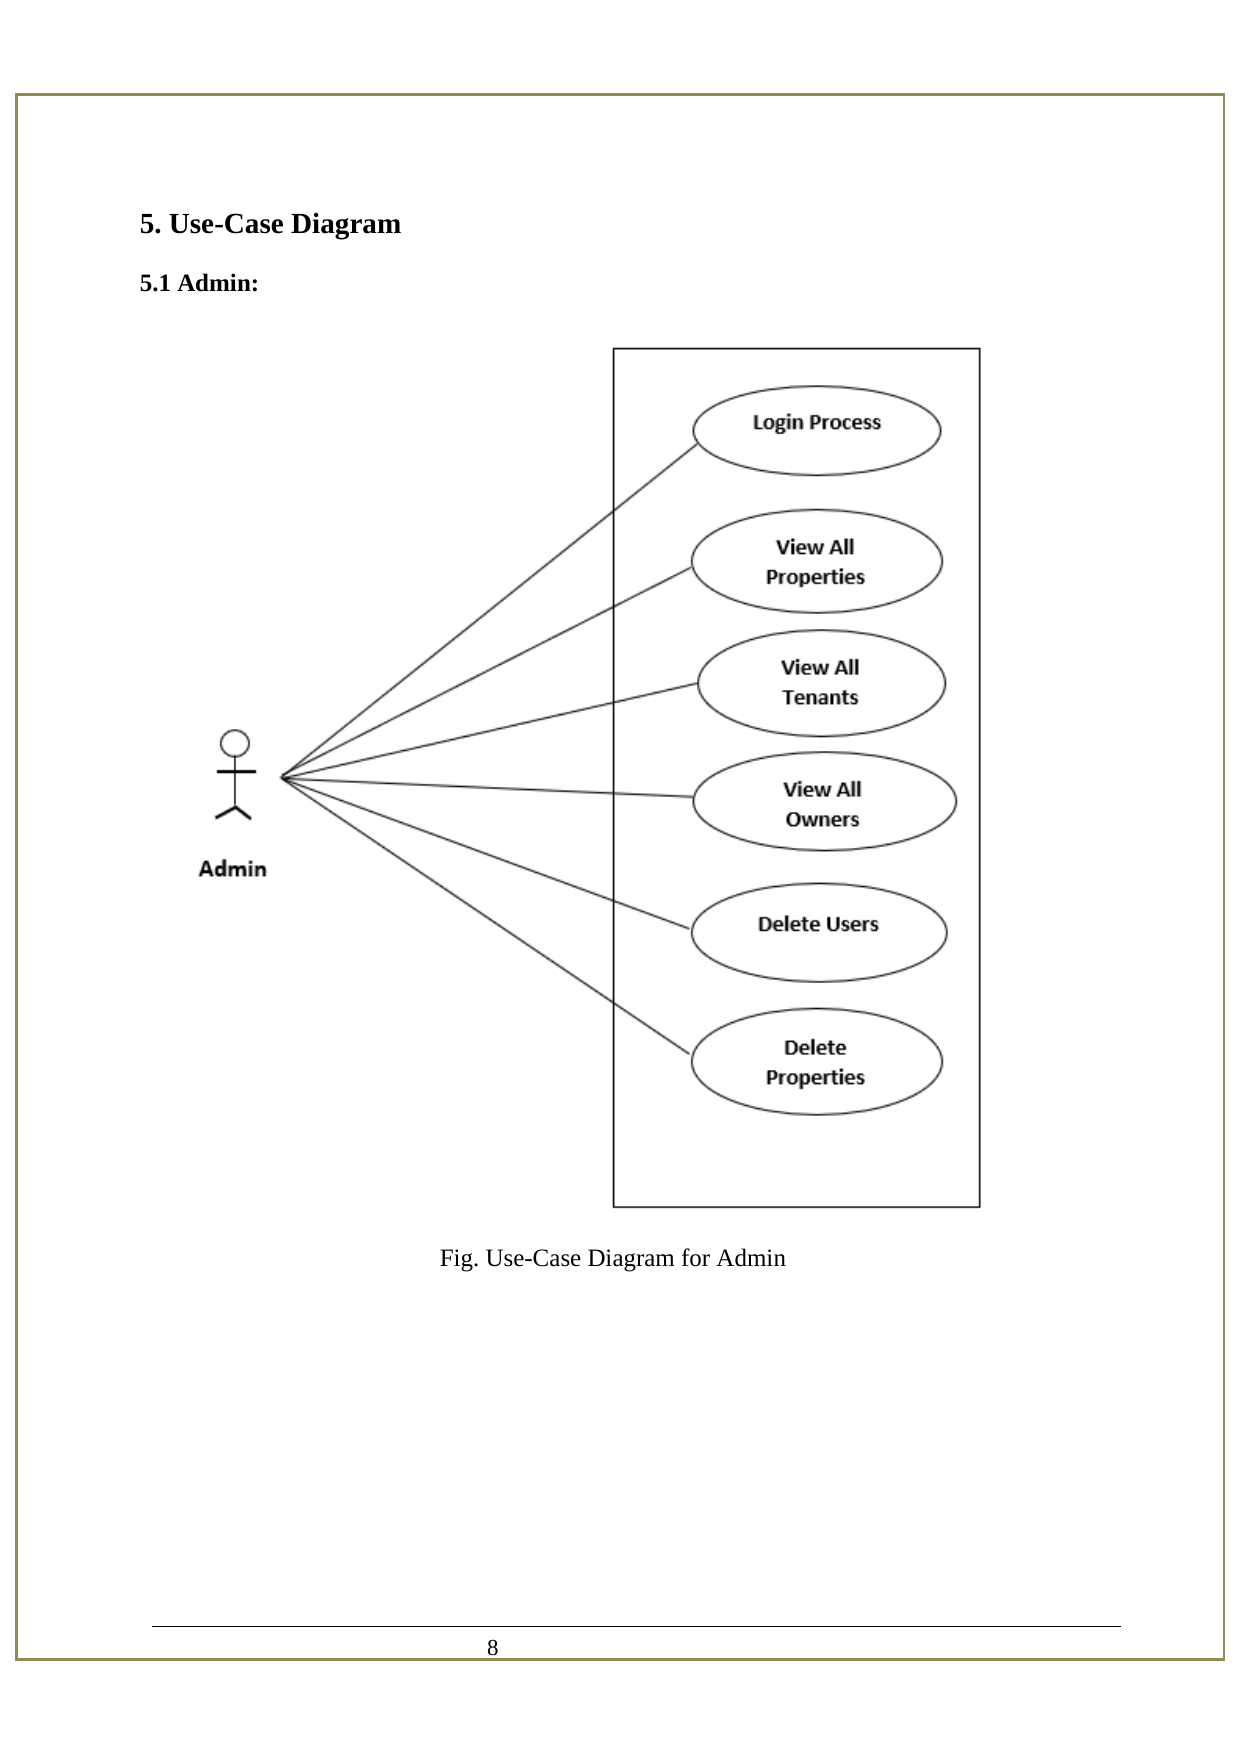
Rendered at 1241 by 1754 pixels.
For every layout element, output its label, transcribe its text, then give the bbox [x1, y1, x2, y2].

picture [139, 345, 1106, 1216]
text Fig. Use-Case Diagram for Admin [364, 1243, 1134, 1272]
text 5.1 Admin: [139, 268, 1134, 297]
subtitle 5. Use-Case Diagram [139, 206, 1134, 239]
